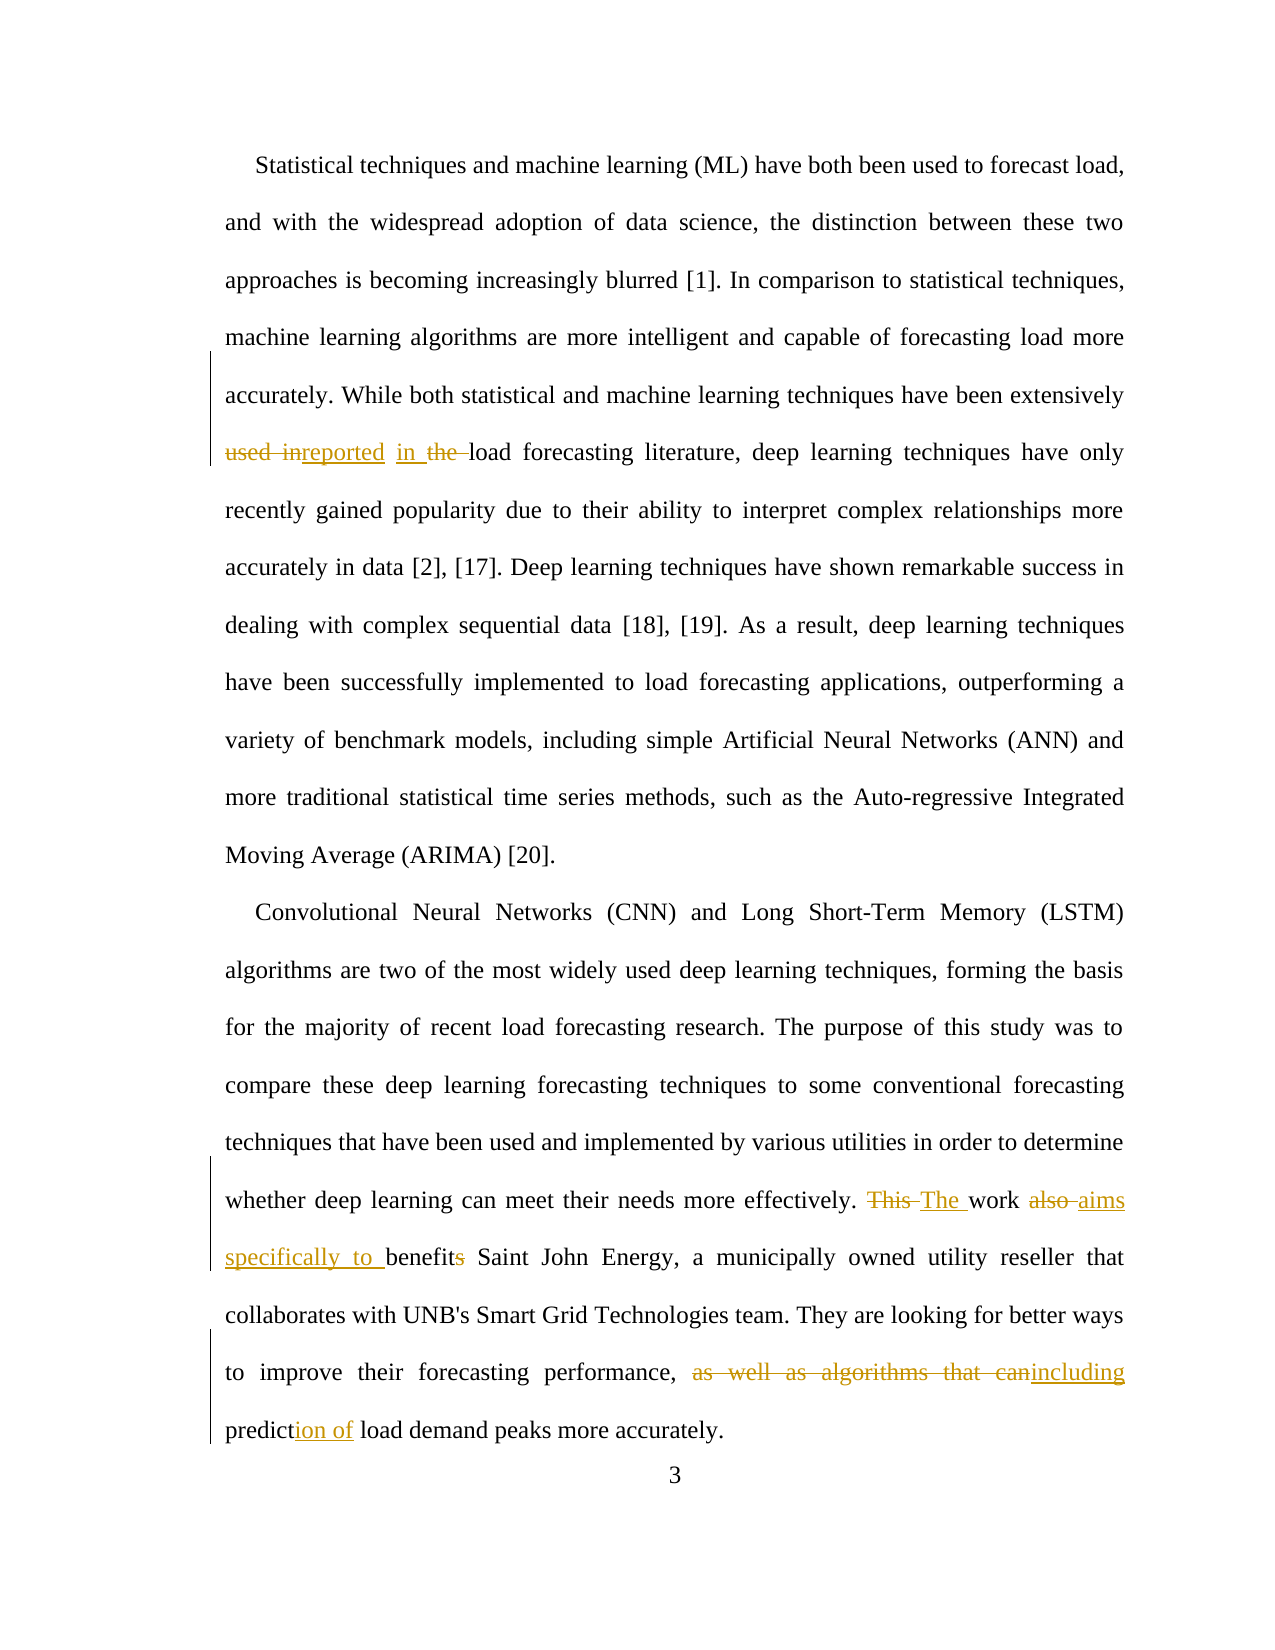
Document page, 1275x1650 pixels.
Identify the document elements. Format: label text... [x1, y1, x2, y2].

text Convolutional Neural Networks (CNN) and Long Short-Term Memory (LSTM) algorithms are two of the most widely used deep learning techniques, forming the basis for the majority of recent load forecasting research. The purpose of this study was to compare these deep learning forecasting techniques to some conventional forecasting techniques that have been used and implemented by various utilities in order to determine whether deep learning can meet their needs more effectively. work benefit Saint John Energy, a municipally owned utility reseller that collaborates with UNB's Smart Grid Technologies team. They are looking for better ways to improve their forecasting performance, predict load demand peaks more accurately. [225, 897, 1125, 1444]
text Statistical techniques and machine learning (ML) have both been used to forecast load, and with the widespread adoption of data science, the distinction between these two approaches is becoming increasingly blurred [1]. In comparison to statistical techniques, machine learning algorithms are more intelligent and capable of forecasting load more accurately. While both statistical and machine learning techniques have been extensively load forecasting literature, deep learning techniques have only recently gained popularity due to their ability to interpret complex relationships more accurately in data [2], [17]. Deep learning techniques have shown remarkable success in dealing with complex sequential data [18], [19]. As a result, deep learning techniques have been successfully implemented to load forecasting applications, outperforming a variety of benchmark models, including simple Artificial Neural Networks (ANN) and more traditional statistical time series methods, such as the Auto-regressive Integrated Moving Average (ARIMA) [20]. [225, 150, 1125, 869]
